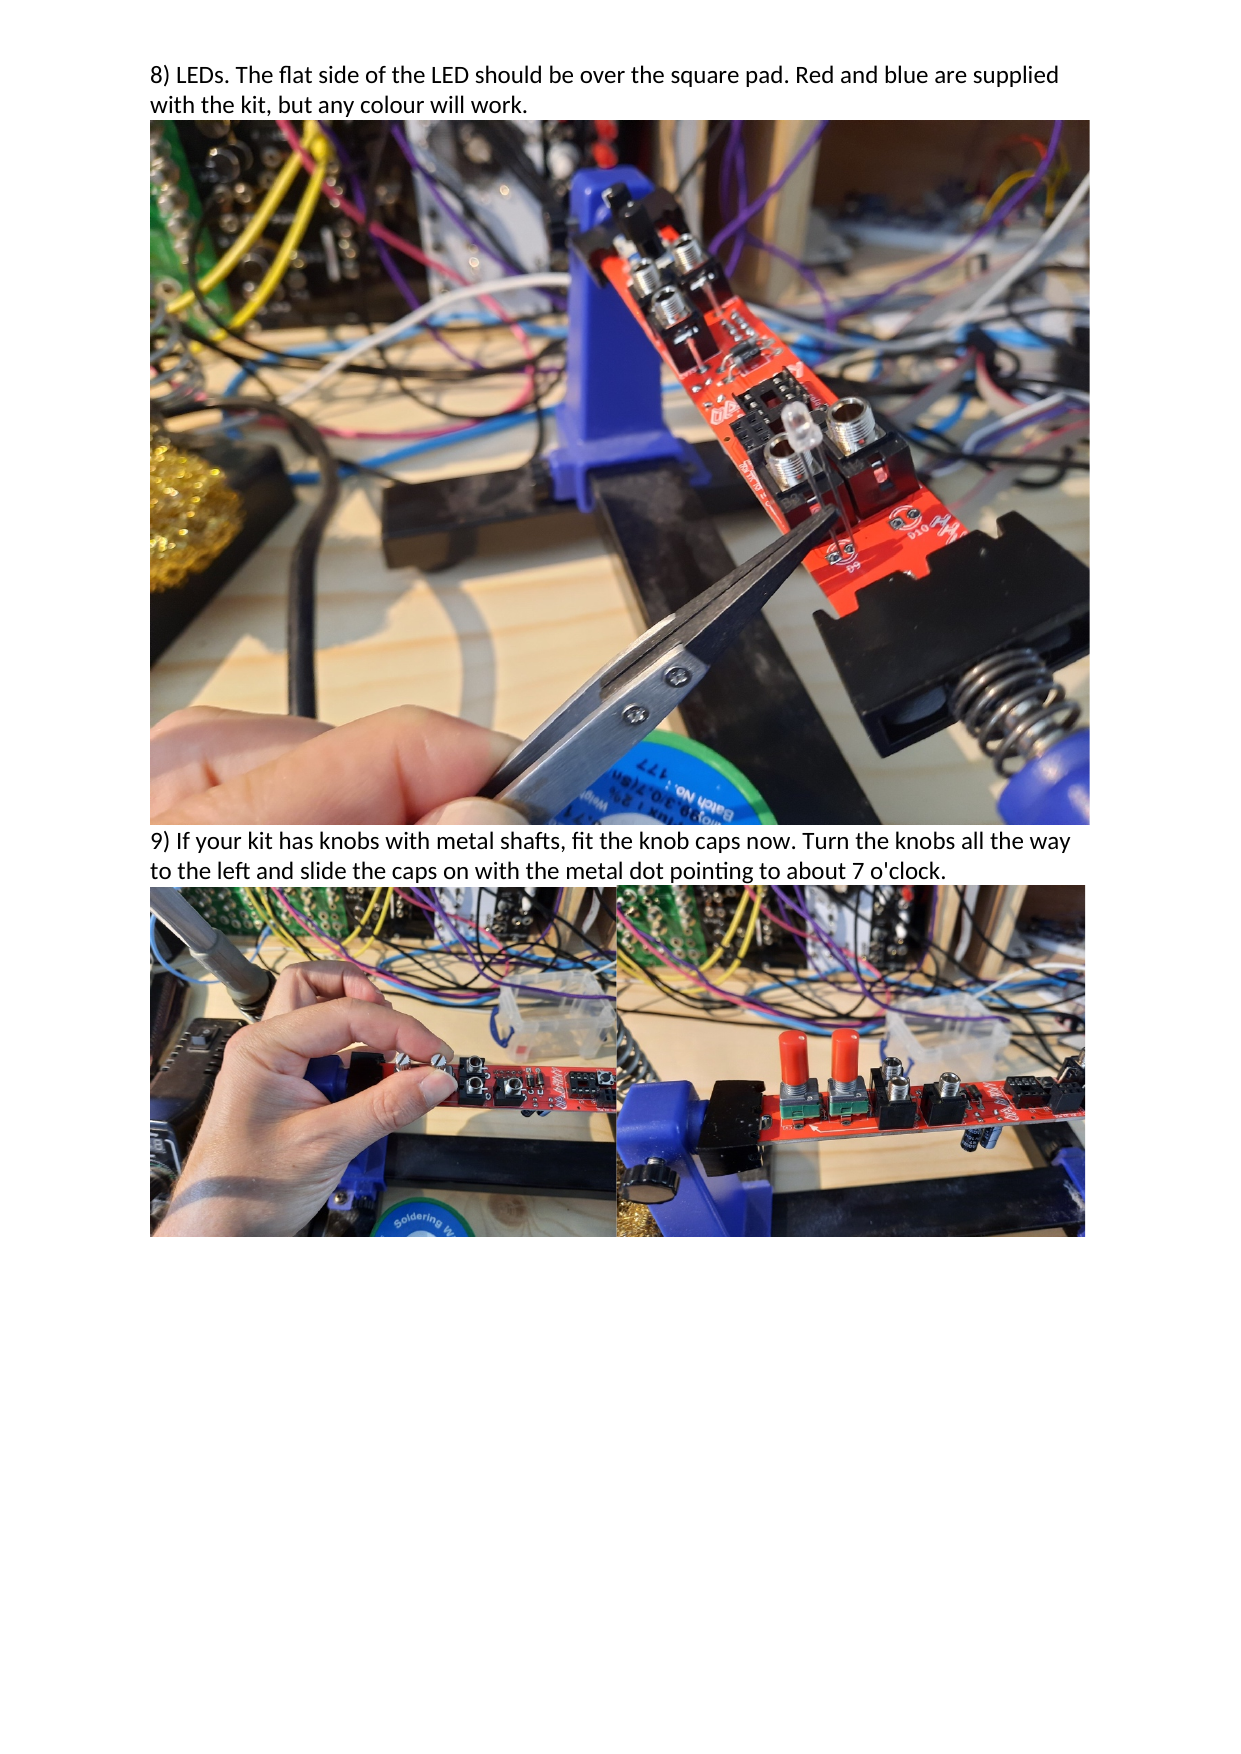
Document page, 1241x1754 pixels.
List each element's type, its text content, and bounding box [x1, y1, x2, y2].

picture [150, 120, 1090, 825]
picture [150, 885, 1085, 1237]
text 8) LEDs. The flat side of the LED should be over the square pad. Red and blue are supplied with the kit, but any colour will work. [150, 59, 1090, 120]
